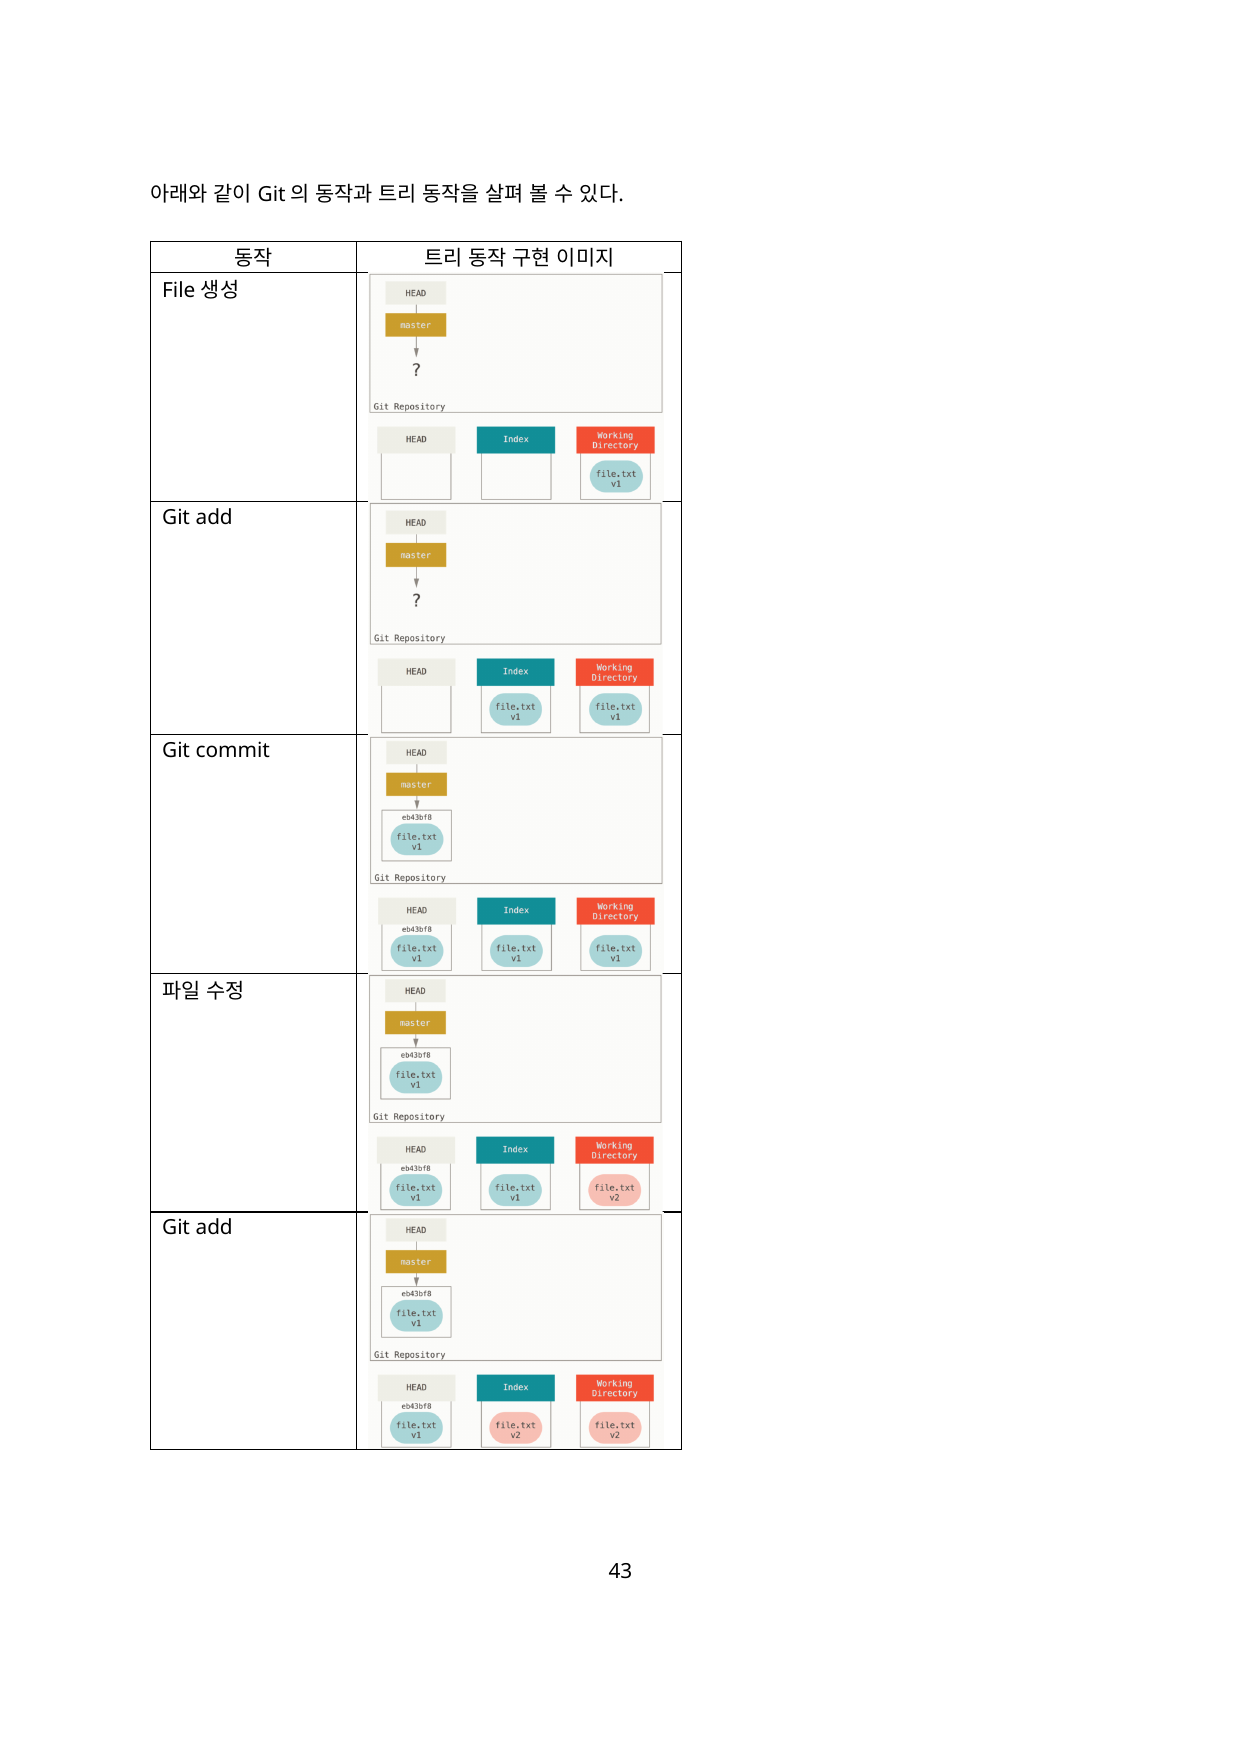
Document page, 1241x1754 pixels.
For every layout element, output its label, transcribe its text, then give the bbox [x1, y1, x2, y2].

table_cell [357, 502, 368, 734]
table_cell File 생성 [151, 273, 356, 501]
table_cell 파일 수정 [151, 974, 356, 1211]
table_cell Git add [151, 1213, 356, 1449]
table_cell Git commit [151, 735, 356, 973]
table_cell [664, 735, 681, 973]
table_header 트리 동작 구현 이미지 [357, 242, 681, 272]
text 아래와 같이 Git의 동작과 트리 동작을 살펴 볼 수 있다. [150, 177, 1090, 207]
table_cell [663, 502, 681, 734]
table_cell Git add [151, 502, 356, 734]
table_cell [357, 273, 368, 501]
table_cell [664, 1213, 681, 1449]
table_header 동작 [151, 242, 356, 272]
table_cell [357, 974, 368, 1211]
table_cell [357, 1213, 368, 1449]
picture [368, 272, 664, 1449]
table_cell [357, 735, 368, 973]
table_cell [663, 974, 681, 1211]
table_cell [664, 273, 681, 501]
